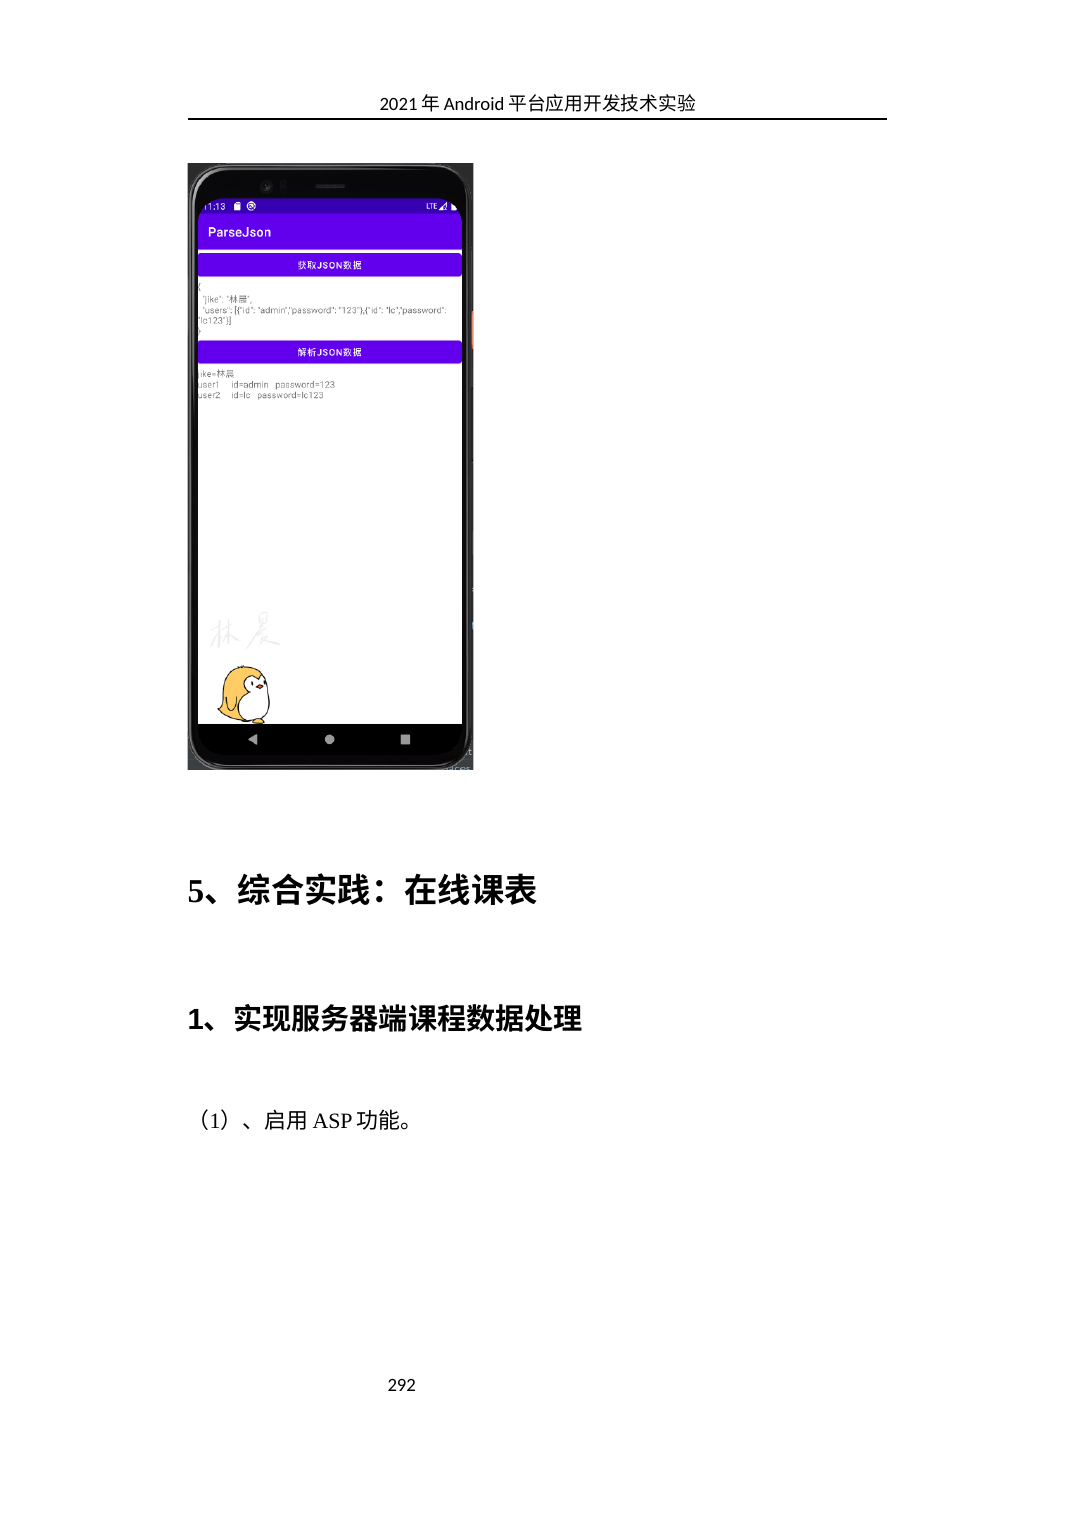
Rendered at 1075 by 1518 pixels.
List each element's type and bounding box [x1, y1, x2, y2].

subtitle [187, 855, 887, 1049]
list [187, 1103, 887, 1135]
picture [187, 163, 474, 770]
